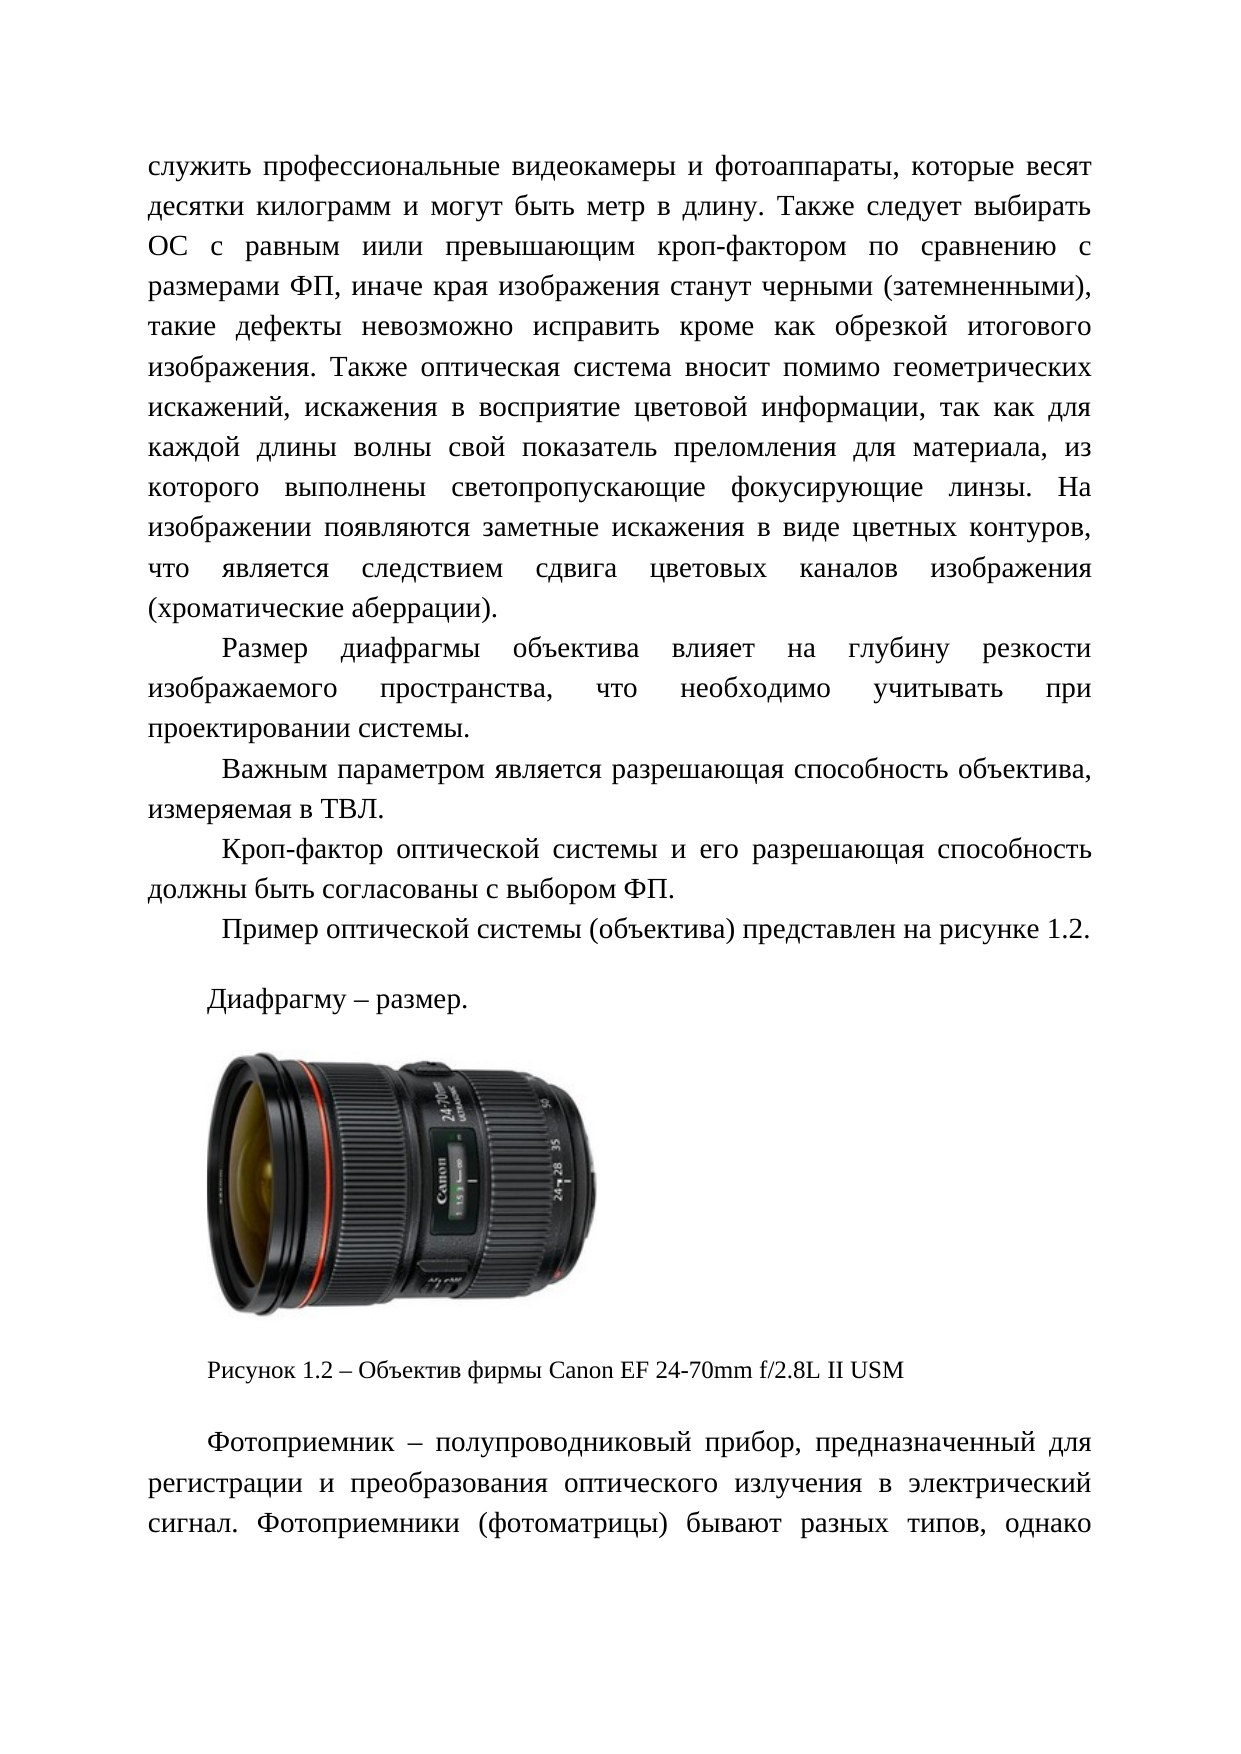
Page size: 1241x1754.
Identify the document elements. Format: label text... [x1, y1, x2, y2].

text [148, 148, 1092, 623]
text Рисунок 1.2 – Объектив фирмы Canon EF 24-70mm f/2.8L II USM [148, 1356, 1092, 1384]
text Размер диафрагмы объектива влияет на глубину резкости изображаемого пространства, что необходимо учитывать при проектировании системы. [148, 630, 1092, 744]
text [148, 1424, 1092, 1538]
text Диафрагму – размер. [148, 981, 1092, 1014]
picture [206, 1050, 598, 1321]
text Важным параметром является разрешающая способность объектива, измеряемая в ТВЛ. [148, 751, 1092, 824]
text Пример оптической системы (объектива) представлен на рисунке 1.2. [148, 912, 1092, 945]
text Кроп-фактор оптической системы и его разрешающая способность должны быть согласованы с выбором ФП. [148, 831, 1092, 905]
